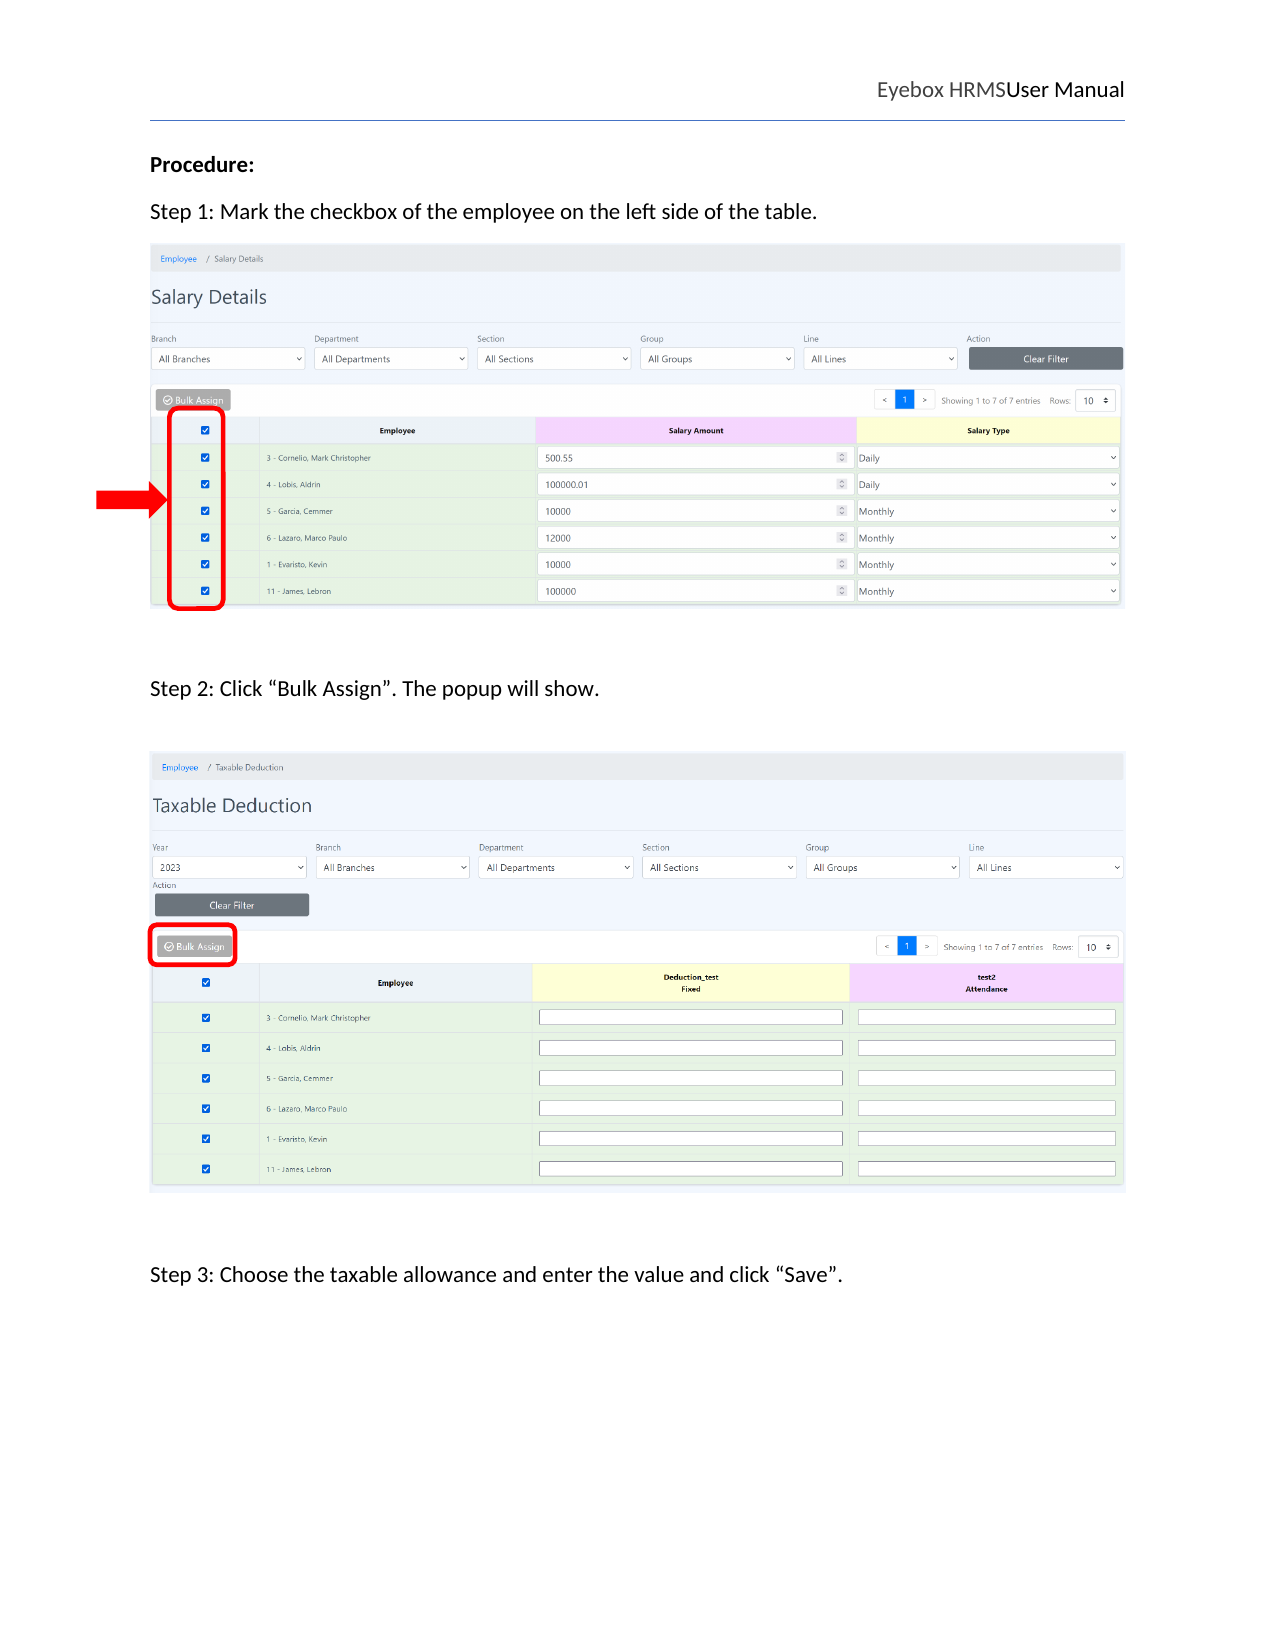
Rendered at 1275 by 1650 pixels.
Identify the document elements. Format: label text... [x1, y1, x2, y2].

text Step 3: Choose the taxable allowance and enter the value and click “Save”. [150, 1260, 1125, 1288]
text Procedure: [150, 150, 1125, 178]
picture [150, 502, 171, 609]
picture [149, 751, 1126, 1193]
picture [172, 411, 220, 606]
text Step 2: Click “Bulk Assign”. The popup will show. [150, 674, 1125, 702]
picture [150, 243, 1125, 609]
picture [153, 928, 232, 962]
text Step 1: Mark the checkbox of the employee on the left side of the table. [150, 197, 1125, 225]
